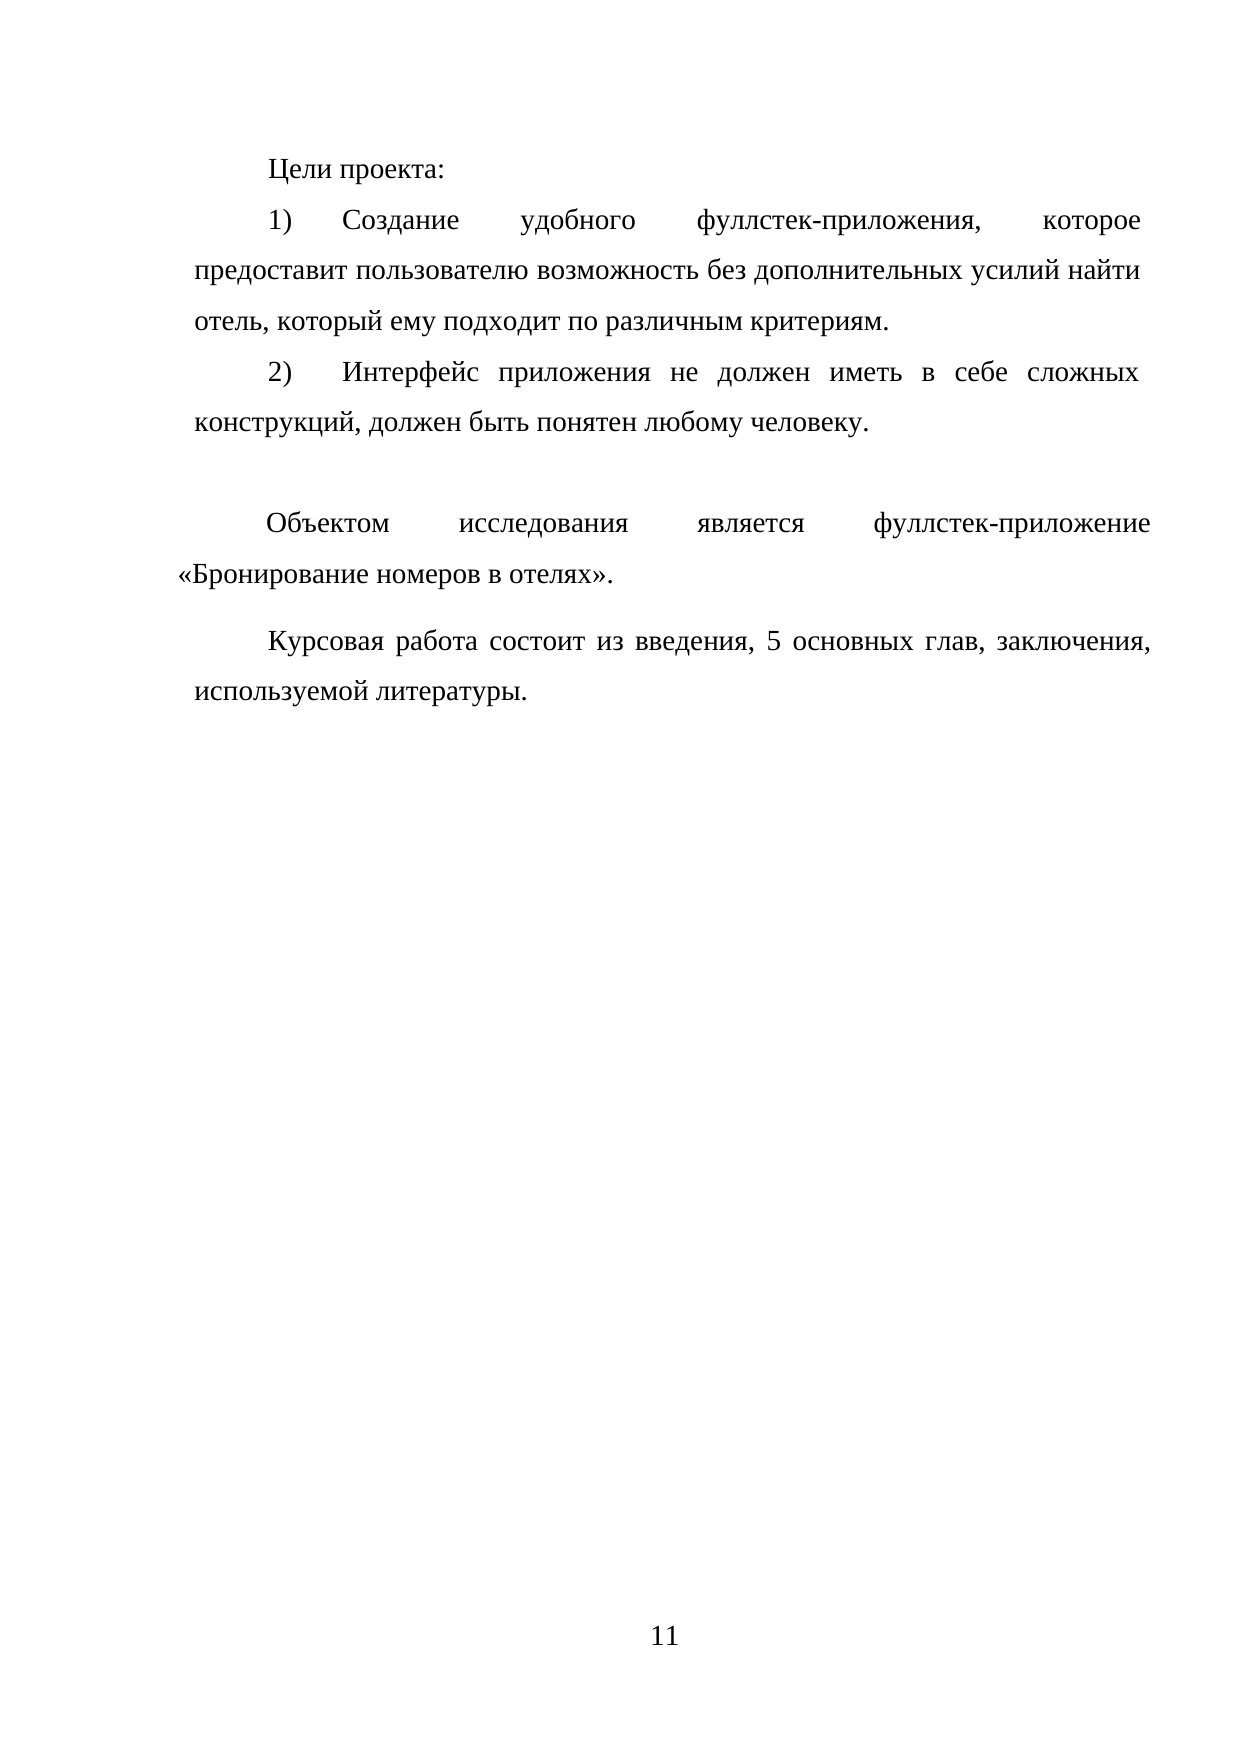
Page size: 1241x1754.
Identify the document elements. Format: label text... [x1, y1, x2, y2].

text Объектом исследования является фуллстек-приложение «Бронирование номеров в отелях». [177, 505, 1151, 589]
list Создание удобного фуллстек-приложения, которое предоставит пользователю возможность без дополнительных усилий найти отель, который ему подходит по различным критериям. [194, 202, 1141, 337]
text Курсовая работа состоит из введения, 5 основных глав, заключения, используемой литературы. [194, 623, 1151, 707]
list Интерфейс приложения не должен иметь в себе сложных конструкций, должен быть понятен любому человеку. [194, 354, 1140, 438]
text Цели проекта: [268, 152, 1152, 185]
